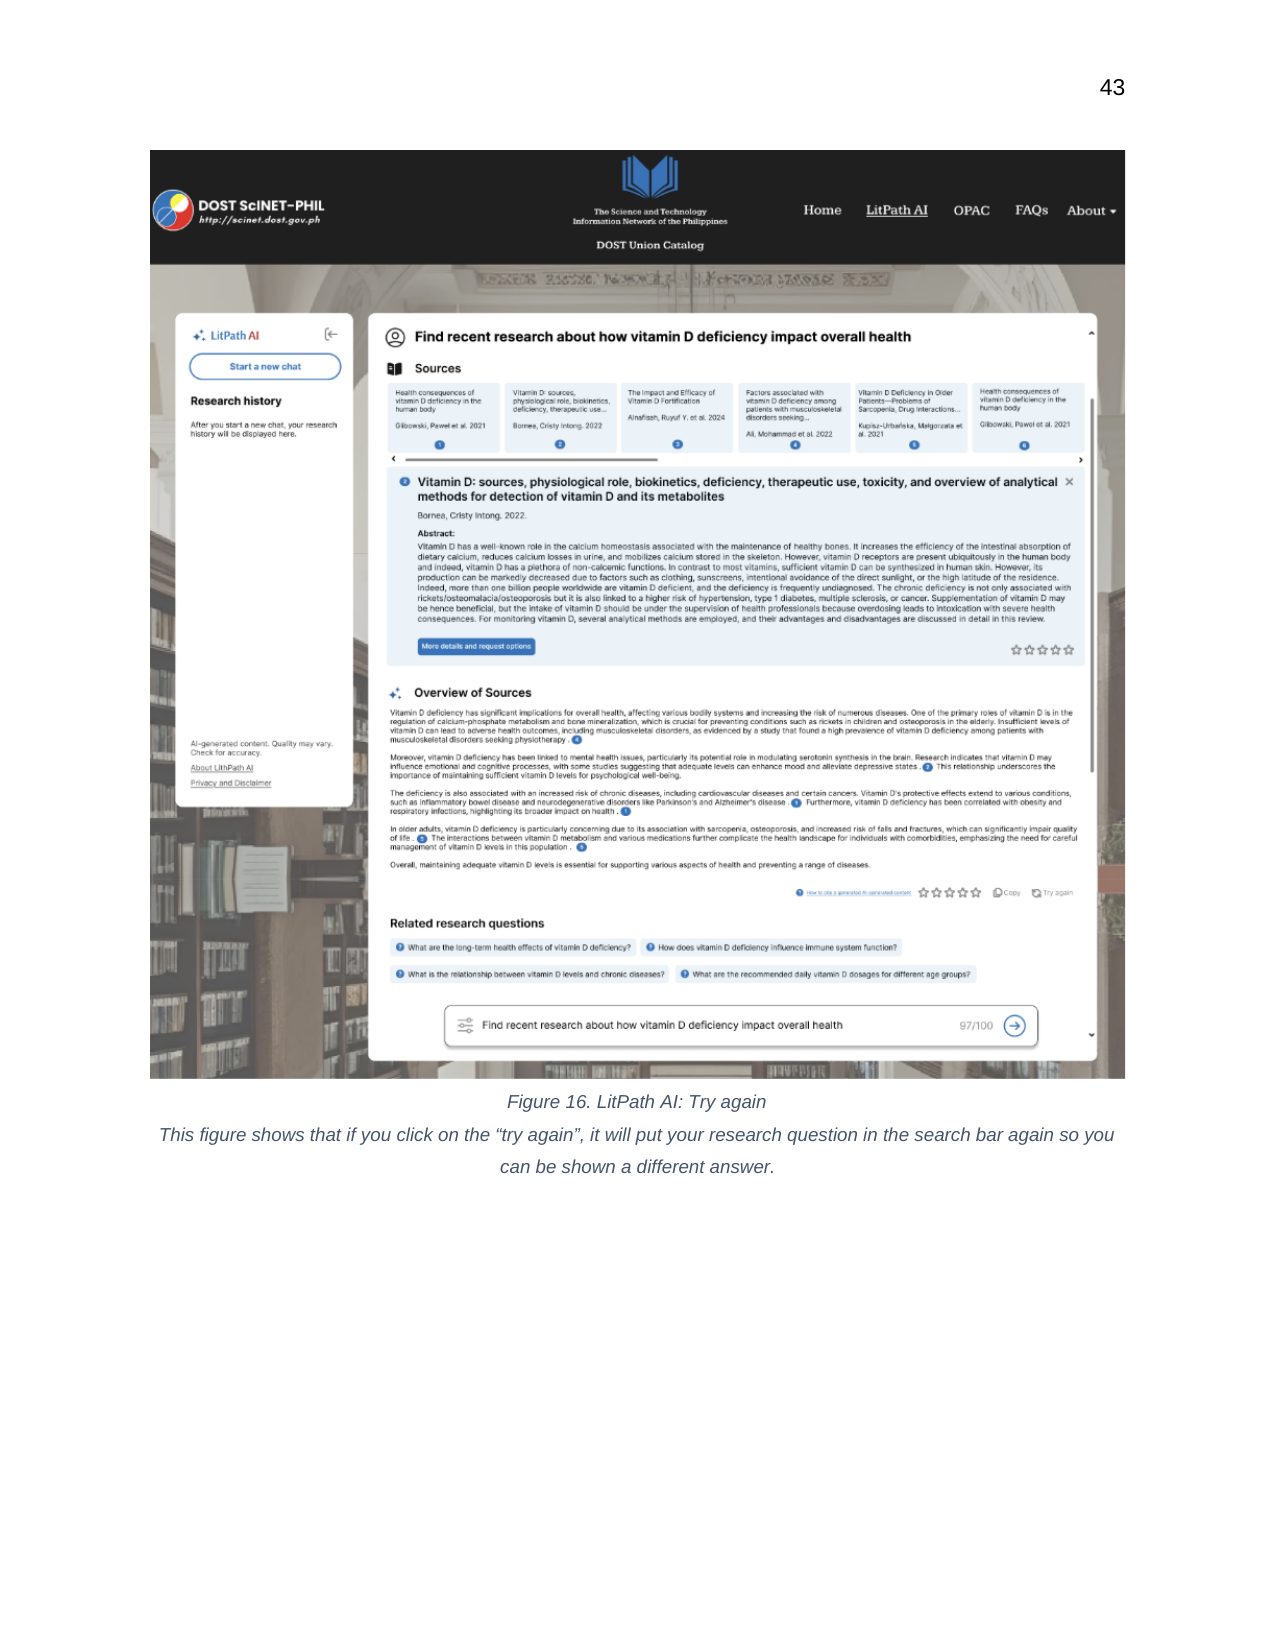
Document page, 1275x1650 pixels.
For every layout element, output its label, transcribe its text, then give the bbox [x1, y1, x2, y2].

text Figure 16. LitPath AI: Try again [150, 1091, 1125, 1113]
text This figure shows that if you click on the “try again”, it will put your research question in the search bar again so you can be shown a different answer. [150, 1123, 1125, 1177]
picture [150, 150, 1125, 1079]
